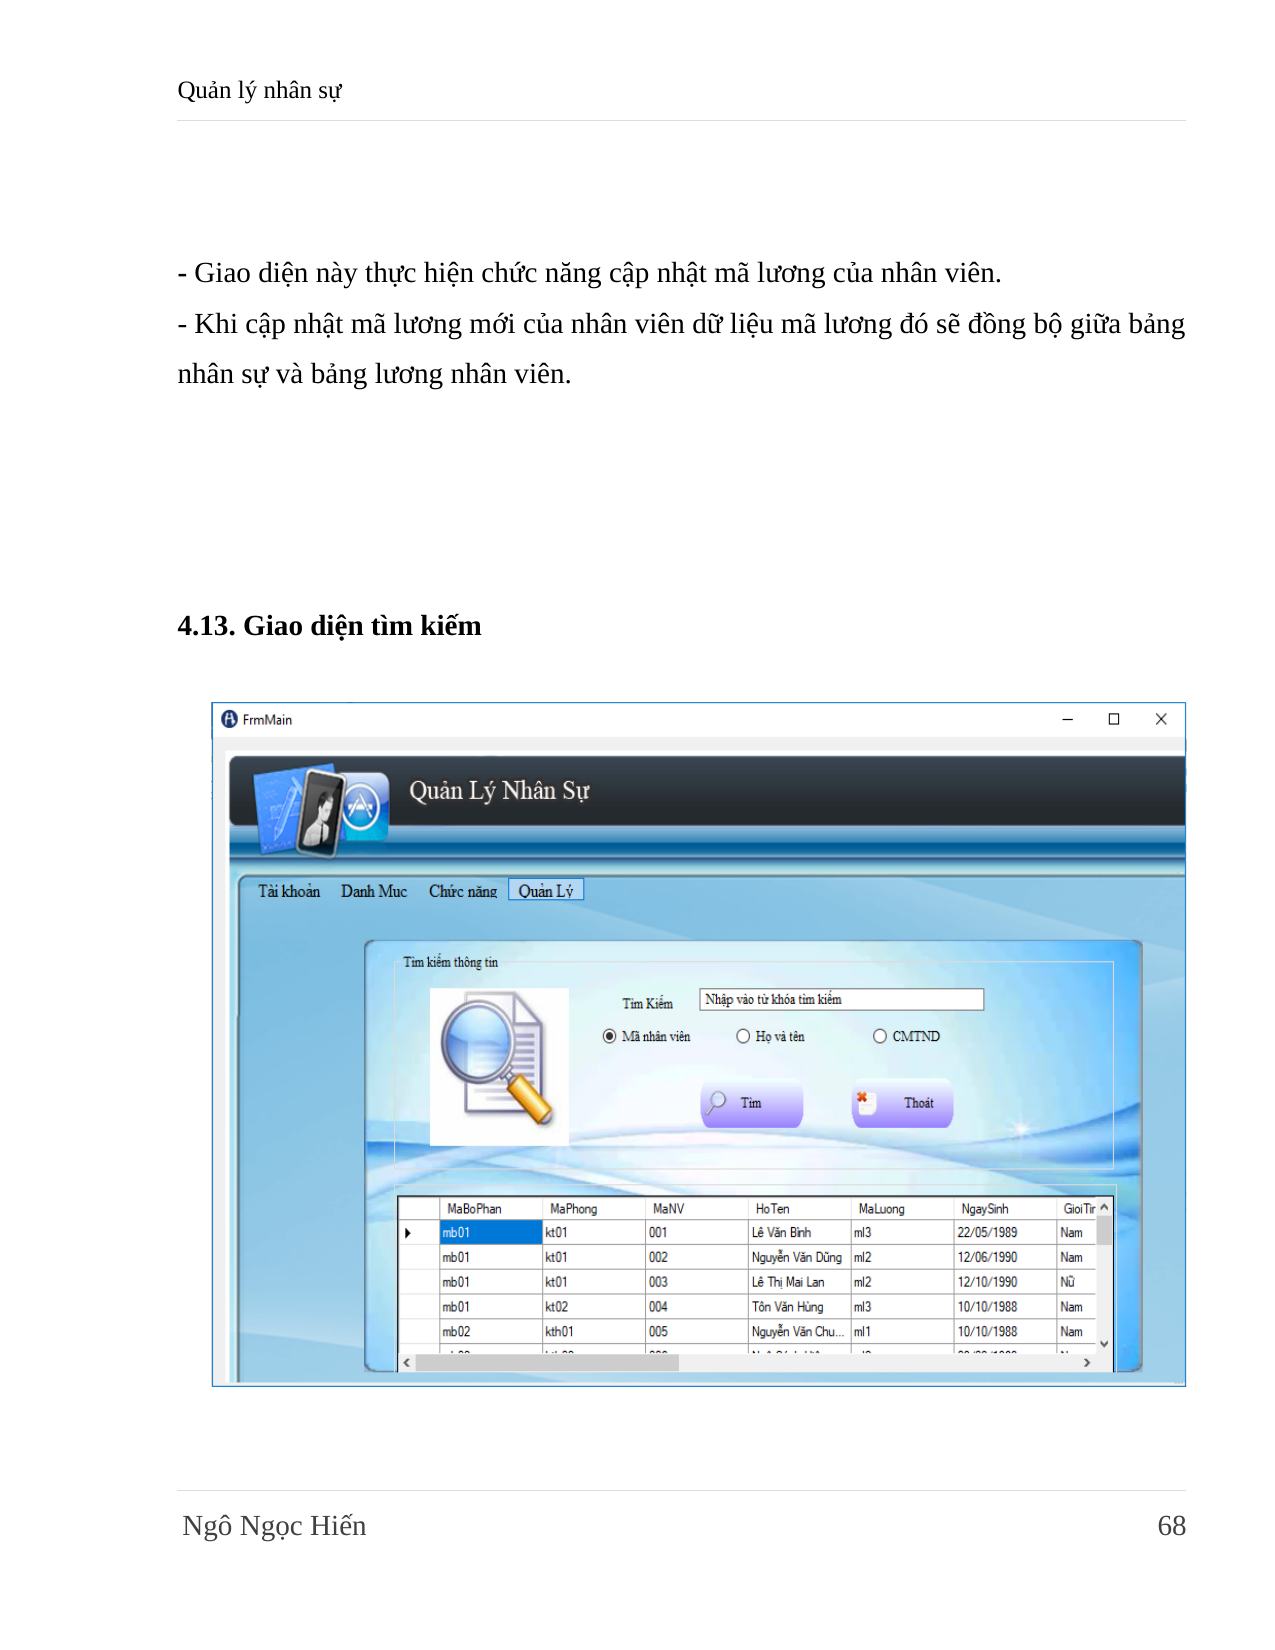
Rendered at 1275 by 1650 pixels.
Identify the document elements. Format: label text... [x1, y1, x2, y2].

text 4.13. Giao diện tìm kiếm [177, 608, 1186, 641]
picture [211, 702, 1187, 1387]
text - Giao diện này thực hiện chức năng cập nhật mã lương của nhân viên. [177, 256, 1186, 289]
text - Khi cập nhật mã lương mới của nhân viên dữ liệu mã lương đó sẽ đồng bộ giữa bảng nhân sự và bảng lương nhân viên. [177, 306, 1186, 390]
